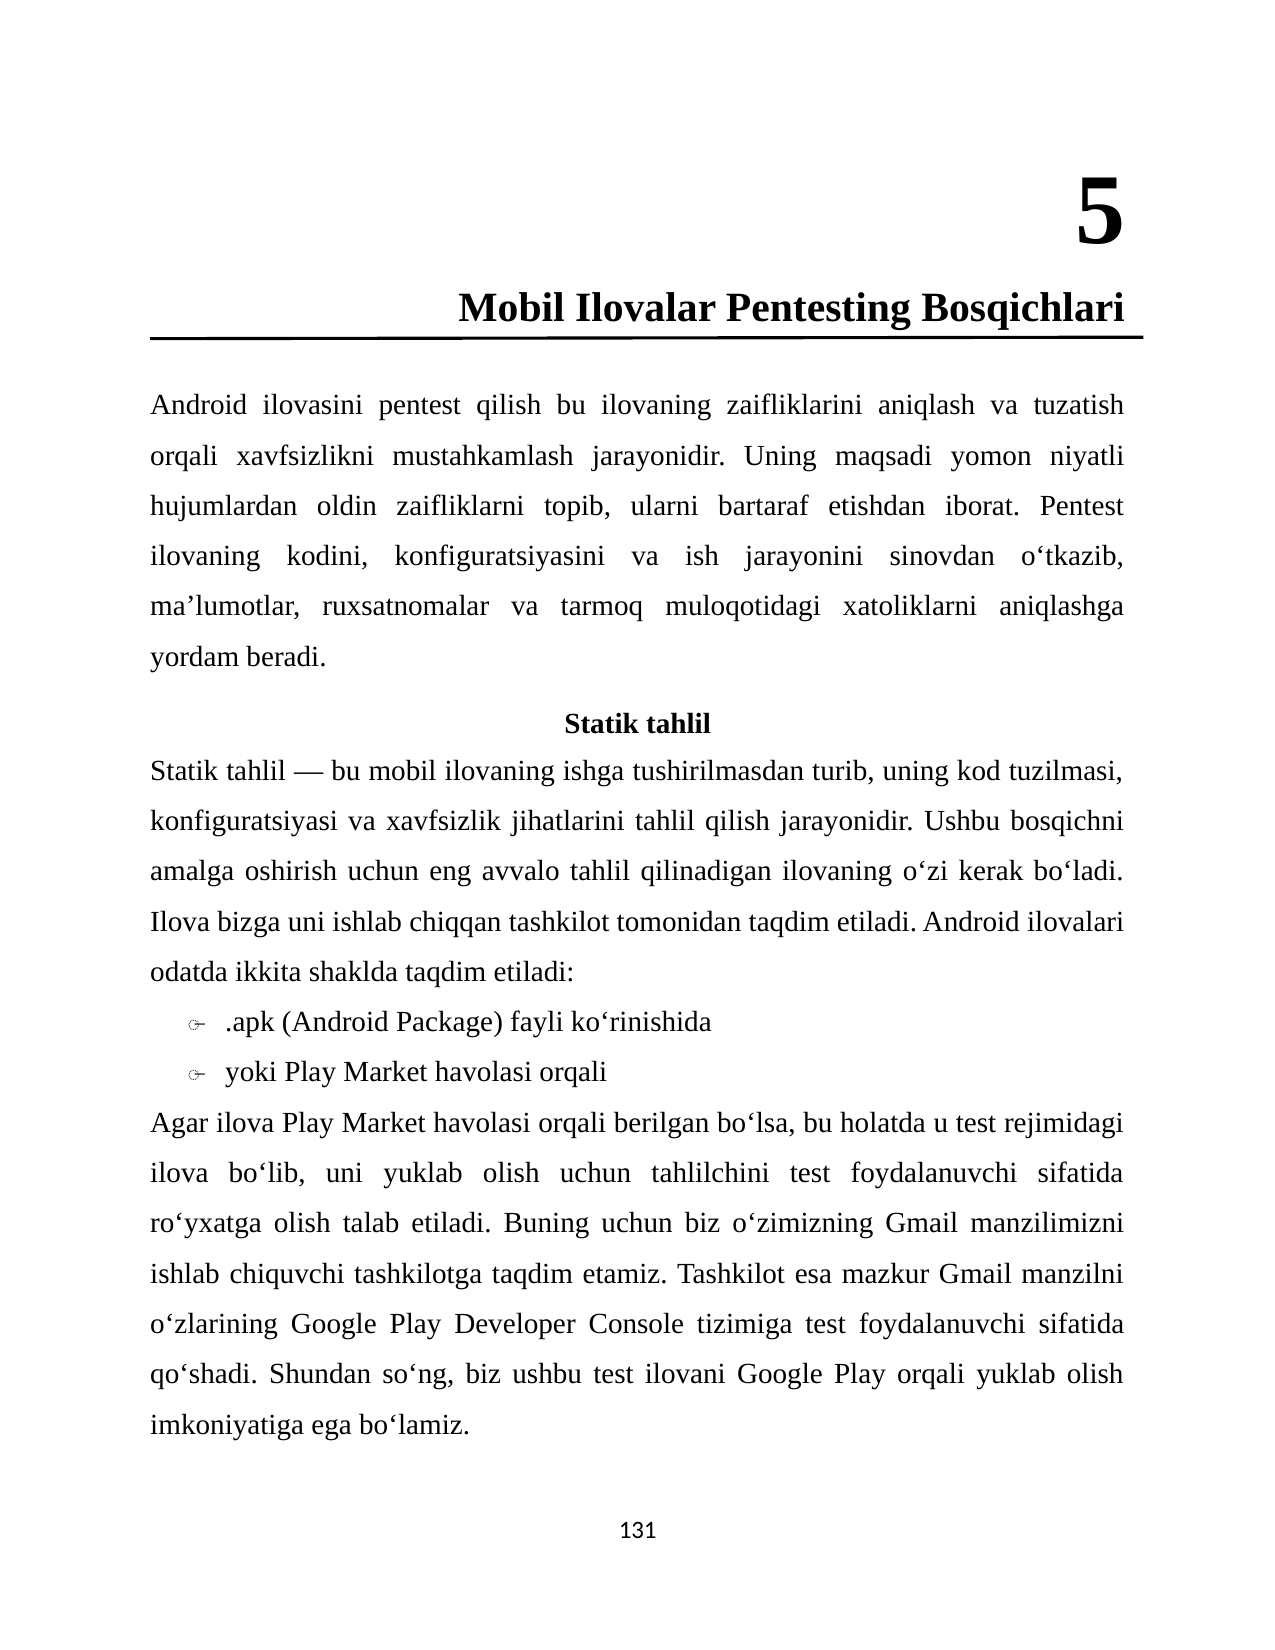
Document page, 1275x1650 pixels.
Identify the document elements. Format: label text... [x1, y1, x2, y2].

text Android ilovasini pentest qilish bu ilovaning zaifliklarini aniqlash va tuzatish orqali xavfsizlikni mustahkamlash jarayonidir. Uning maqsadi yomon niyatli hujumlardan oldin zaifliklarni topib, ularni bartaraf etishdan iborat. Pentest ilovaning kodini, konfiguratsiyasini va ish jarayonini sinovdan o‘tkazib, ma’lumotlar, ruxsatnomalar va tarmoq muloqotidagi xatoliklarni aniqlashga yordam beradi. [150, 387, 1125, 672]
text Statik tahlil — bu mobil ilovaning ishga tushirilmasdan turib, uning kod tuzilmasi, konfiguratsiyasi va xavfsizlik jihatlarini tahlil qilish jarayonidir. Ushbu bosqichni amalga oshirish uchun eng avvalo tahlil qilinadigan ilovaning o‘zi kerak bo‘ladi. Ilova bizga uni ishlab chiqqan tashkilot tomonidan taqdim etiladi. Android ilovalari odatda ikkita shaklda taqdim etiladi: [150, 753, 1125, 987]
text Agar ilova Play Market havolasi orqali berilgan bo‘lsa, bu holatda u test rejimidagi ilova bo‘lib, uni yuklab olish uchun tahlilchini test foydalanuvchi sifatida ro‘yxatga olish talab etiladi. Buning uchun biz o‘zimizning Gmail manzilimizni ishlab chiquvchi tashkilotga taqdim etamiz. Tashkilot esa mazkur Gmail manzilni o‘zlarining Google Play Developer Console tizimiga test foydalanuvchi sifatida qo‘shadi. Shundan so‘ng, biz ushbu test ilovani Google Play orqali yuklab olish imkoniyatiga ega bo‘lamiz. [150, 1105, 1125, 1440]
subtitle Mobil Ilovalar Pentesting Bosqichlari [150, 282, 1125, 330]
list yoki Play Market havolasi orqali [187, 1054, 1125, 1088]
list .apk (Android Package) fayli ko‘rinishida [187, 1004, 1125, 1038]
text 5 [150, 150, 1125, 265]
subtitle Statik tahlil [150, 706, 1125, 739]
